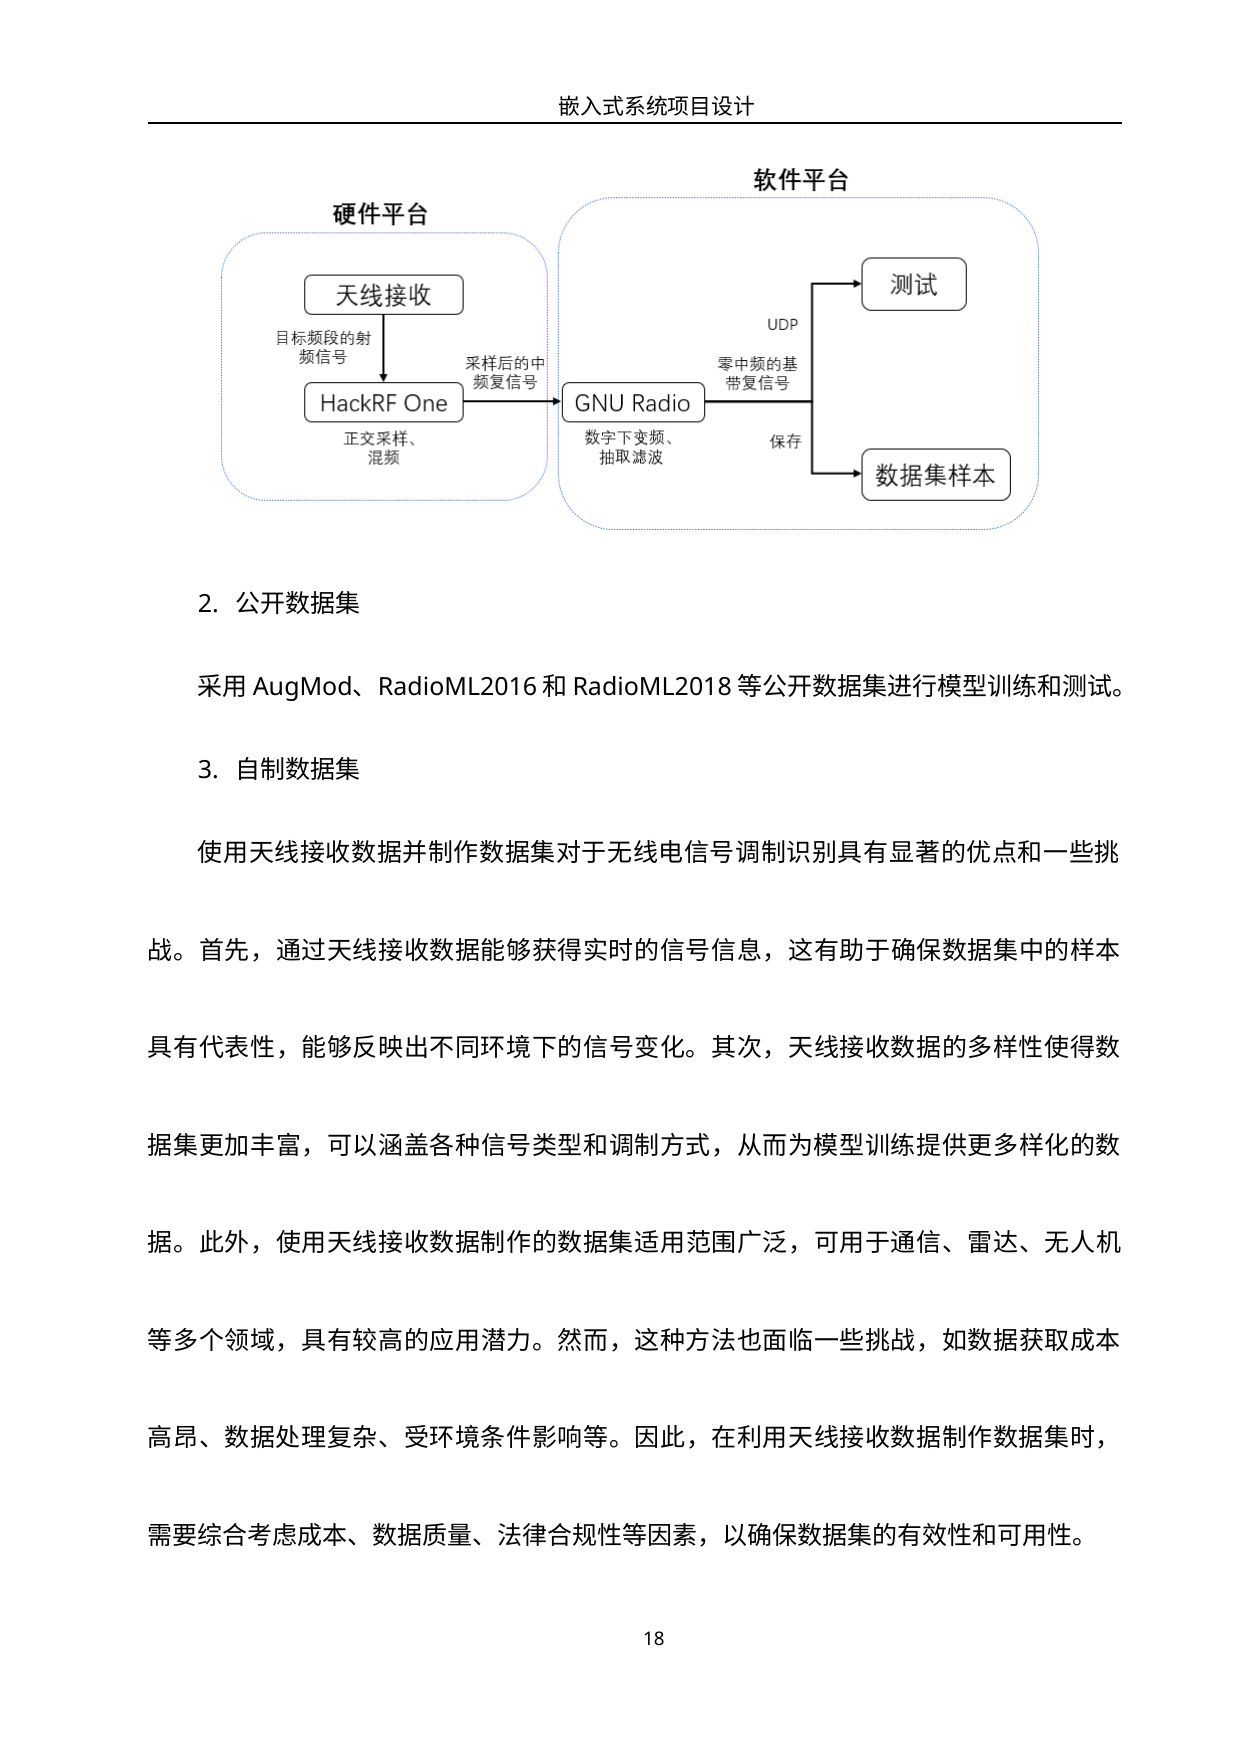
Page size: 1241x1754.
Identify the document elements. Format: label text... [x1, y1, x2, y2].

picture [197, 161, 1060, 538]
list 自制数据集 [148, 735, 1122, 800]
text 使用天线接收数据并制作数据集对于无线电信号调制识别具有显著的优点和一些挑战。首先，通过天线接收数据能够获得实时的信号信息，这有助于确保数据集中的样本具有代表性，能够反映出不同环境下的信号变化。其次，天线接收数据的多样性使得数据集更加丰富，可以涵盖各种信号类型和调制方式，从而为模型训练提供更多样化的数据。此外，使用天线接收数据制作的数据集适用范围广泛，可用于通信、雷达、无人机等多个领域，具有较高的应用潜力。然而，这种方法也面临一些挑战，如数据获取成本高昂、数据处理复杂、受环境条件影响等。因此，在利用天线接收数据制作数据集时，需要综合考虑成本、数据质量、法律合规性等因素，以确保数据集的有效性和可用性。 [148, 818, 1122, 1566]
list 公开数据集 [148, 569, 1122, 634]
text 采用AugMod、RadioML2016和RadioML2018等公开数据集进行模型训练和测试。 [148, 652, 1122, 717]
